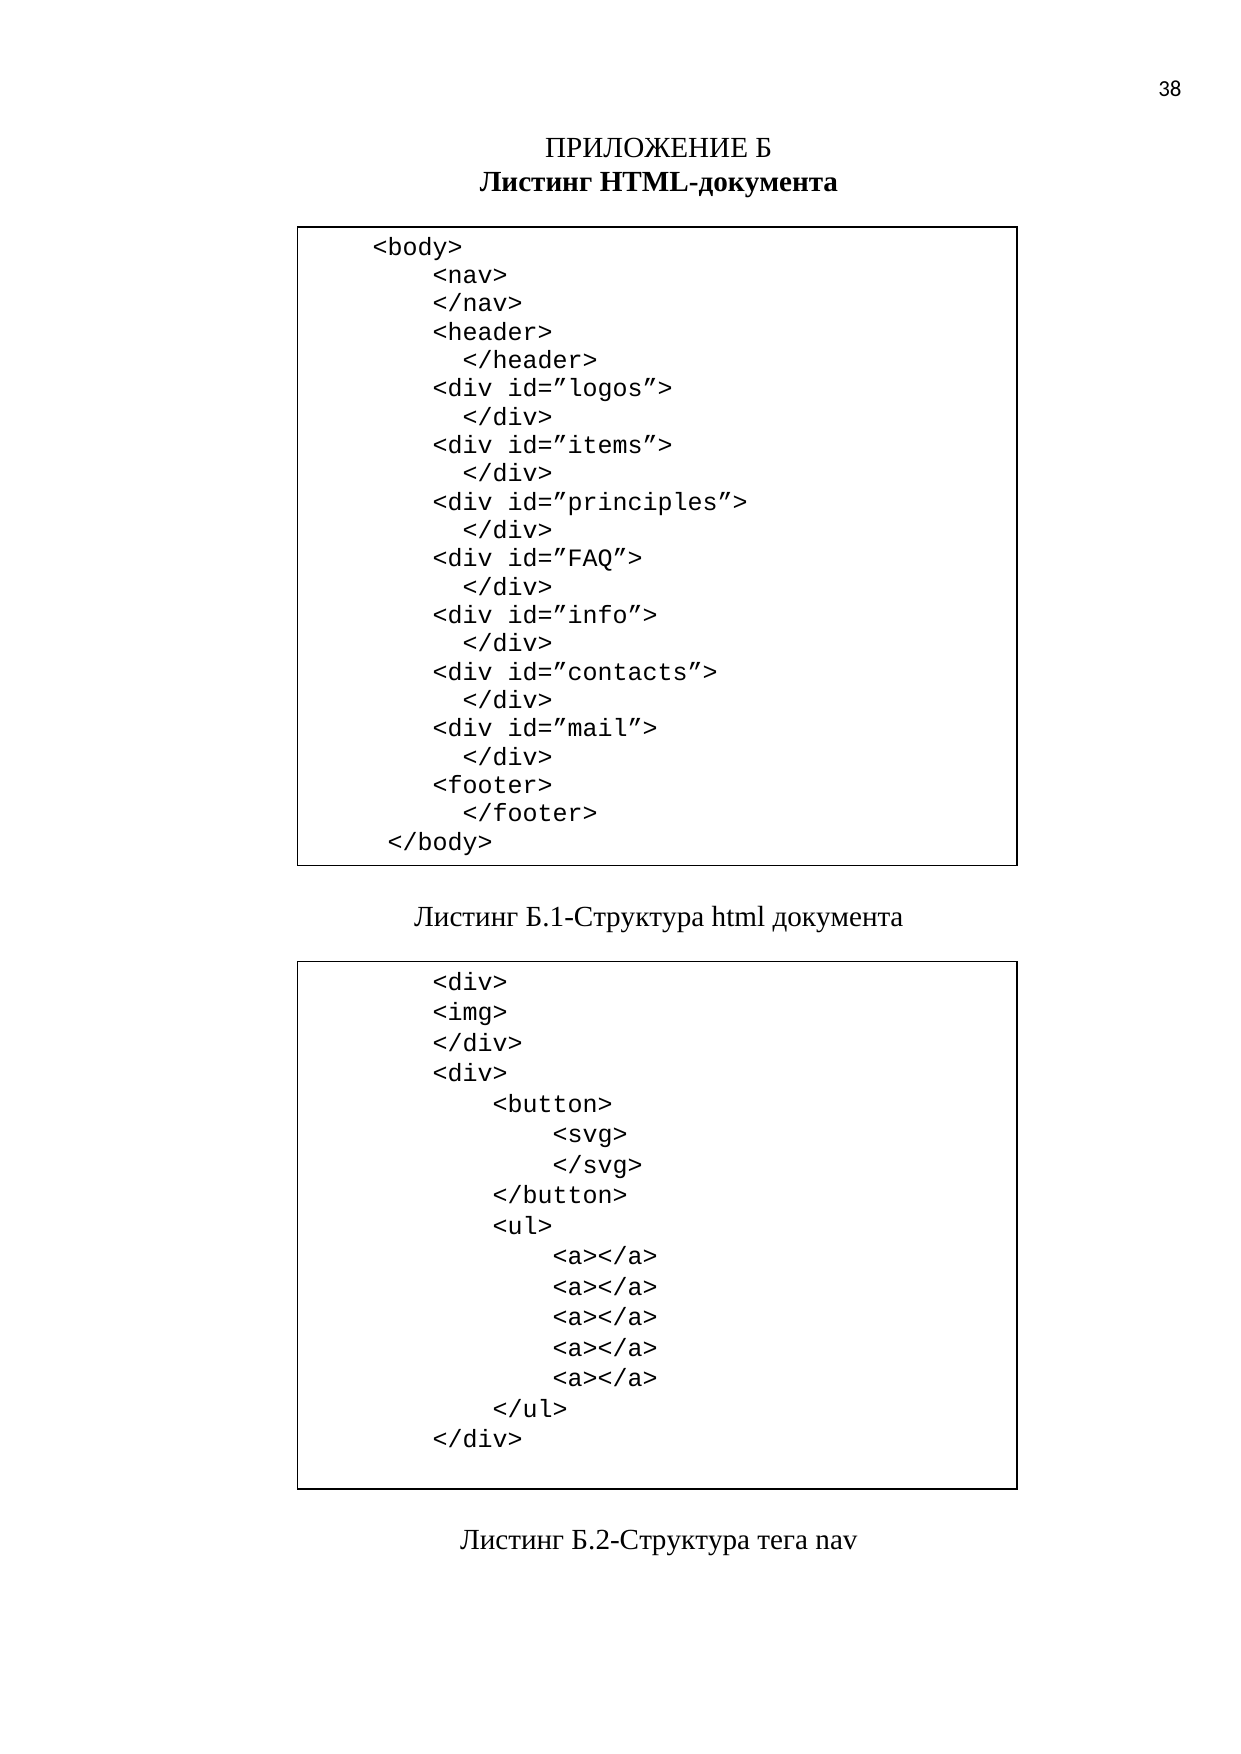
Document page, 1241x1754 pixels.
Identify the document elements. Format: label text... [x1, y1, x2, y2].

text Листинг HTML-документа [62, 164, 1181, 198]
text Листинг Б.1-Структура html документа [136, 899, 1181, 932]
text Листинг Б.2-Структура тега nav [136, 1522, 1181, 1556]
text ПРИЛОЖЕНИЕ Б [62, 131, 1181, 164]
